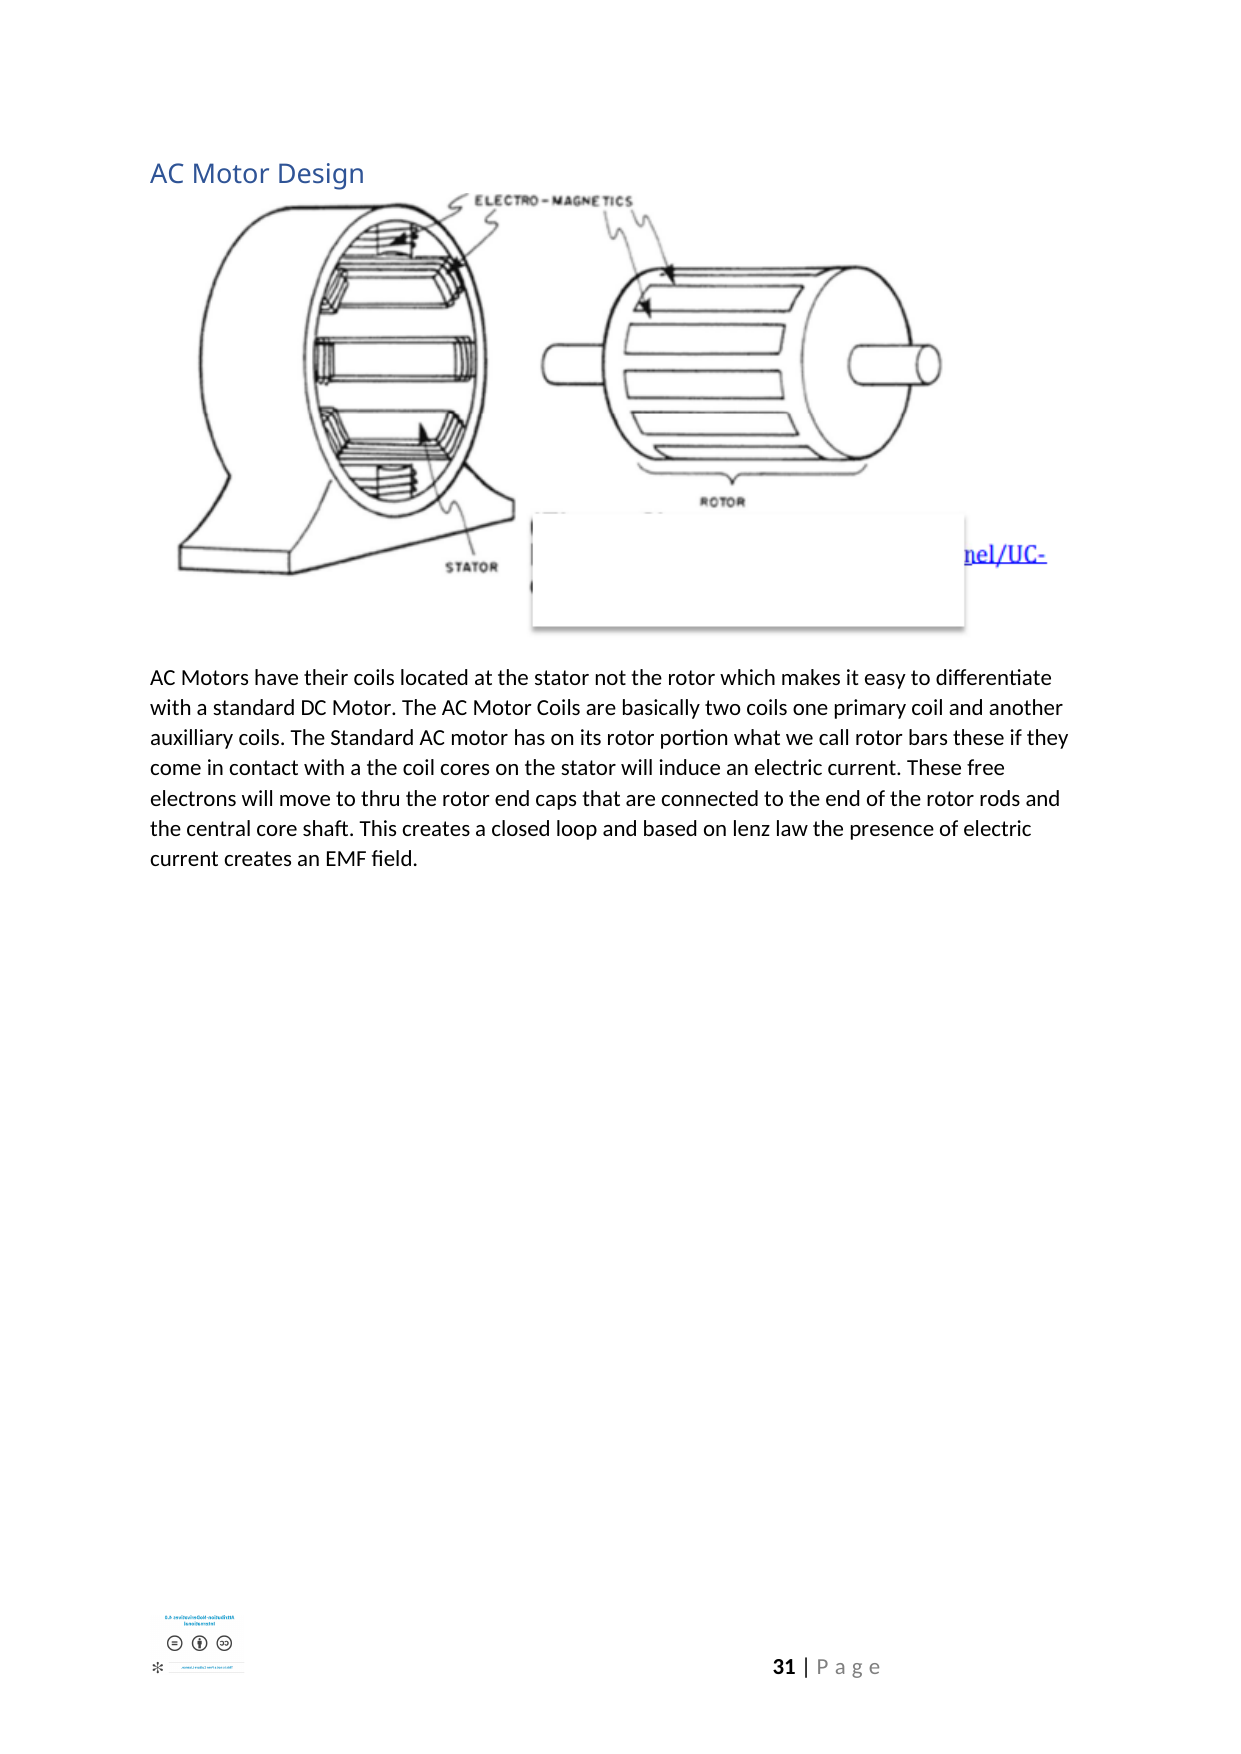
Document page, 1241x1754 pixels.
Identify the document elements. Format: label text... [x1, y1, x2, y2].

text AC Motors have their coils located at the stator not the rotor which makes it easy to differentiate with a standard DC Motor. The AC Motor Coils are basically two coils one primary coil and another auxilliary coils. The Standard AC motor has on its rotor portion what we call rotor bars these if they come in contact with a the coil cores on the stator will induce an electric current. These free electrons will move to thru the rotor end caps that are connected to the end of the rotor rods and the central core shaft. This creates a closed loop and based on lenz law the presence of electric current creates an EMF field. [150, 663, 1090, 872]
picture [150, 1615, 245, 1675]
picture [150, 193, 1088, 644]
subtitle AC Motor Design [150, 154, 1090, 191]
